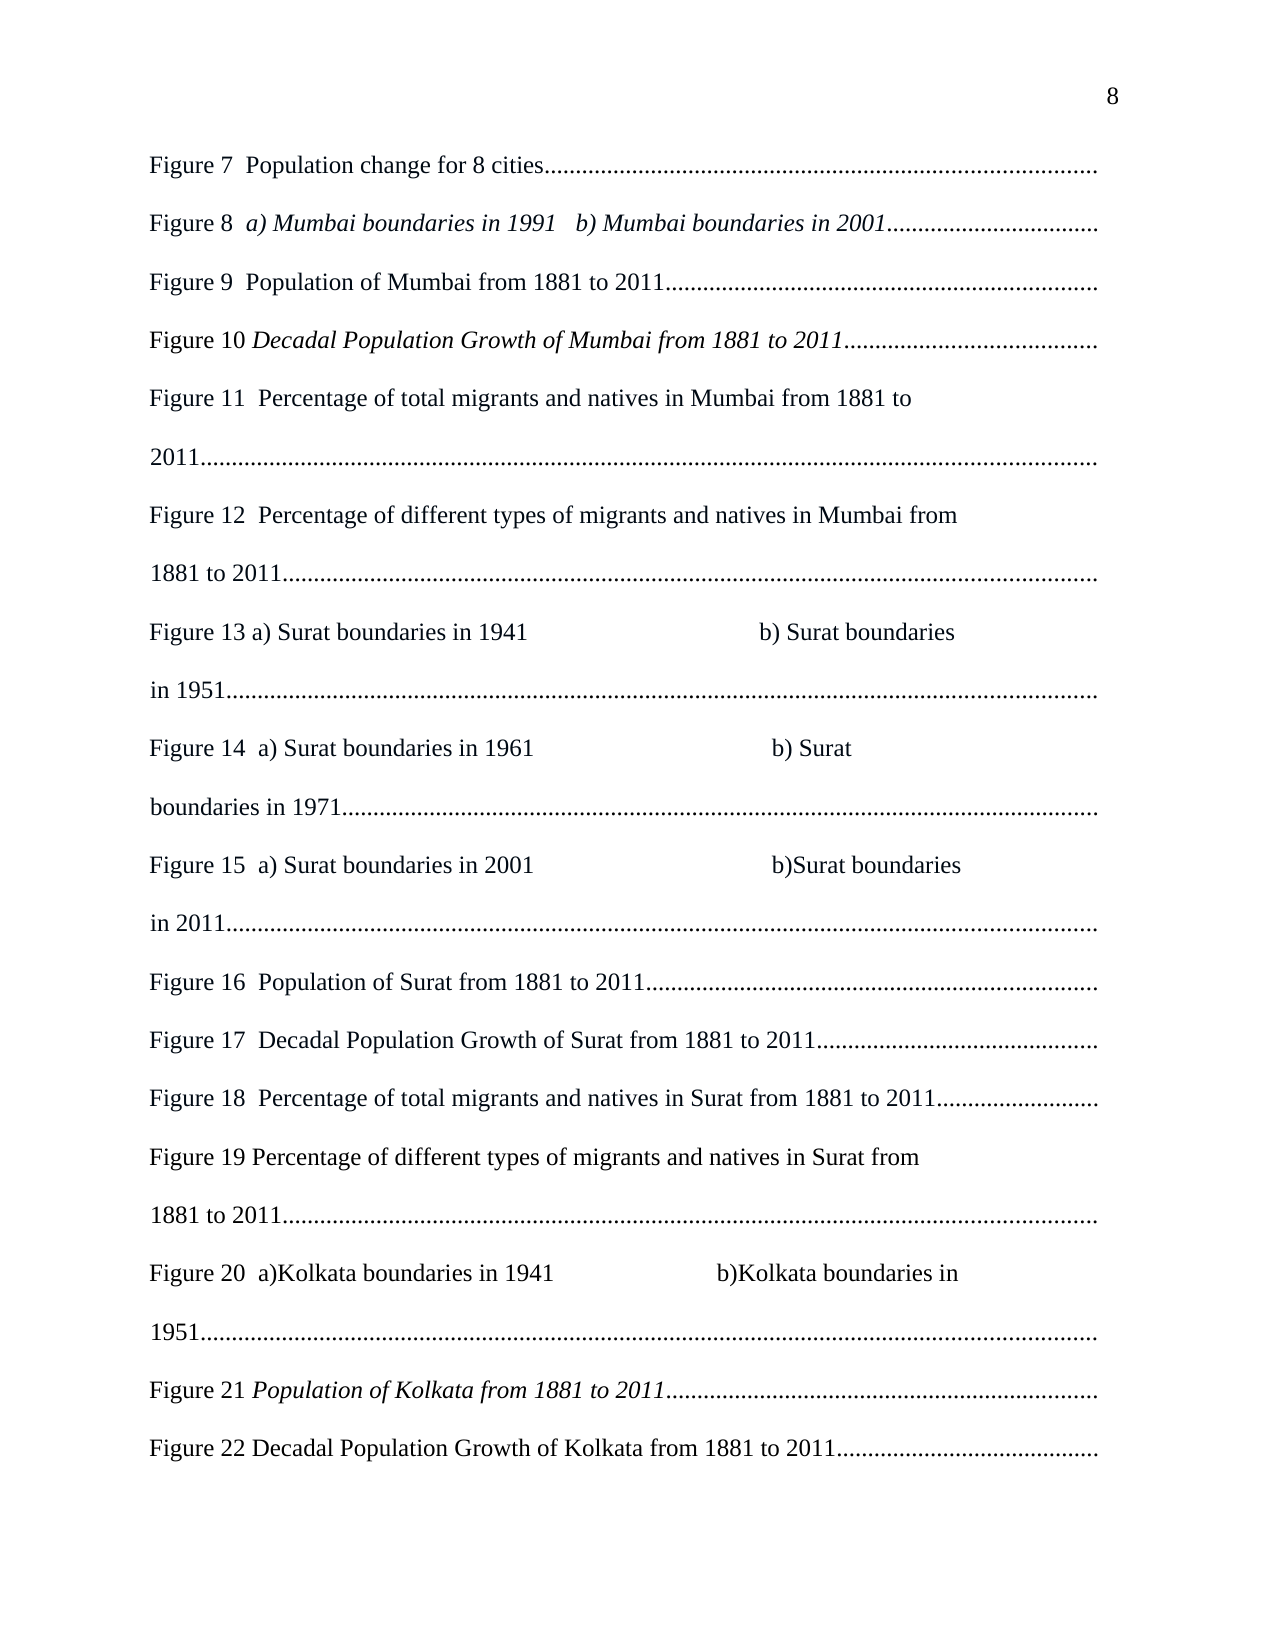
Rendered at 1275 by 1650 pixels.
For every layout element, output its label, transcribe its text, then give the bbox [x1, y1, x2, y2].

text Figure 20 a)Kolkata boundaries in 1941 b)Kolkata boundaries in 1951 50 [149, 1258, 965, 1345]
text Figure 11 Percentage of total migrants and natives in Mumbai from 1881 to 2011 42 [149, 383, 965, 470]
text Figure 15 a) Surat boundaries in 2001 b)Surat boundaries in 2011 46 [149, 850, 965, 937]
text Figure 18 Percentage of total migrants and natives in Surat from 1881 to 2011 48 [149, 1083, 965, 1112]
text Figure 16 Population of Surat from 1881 to 2011 46 [149, 967, 965, 995]
text Figure 12 Percentage of different types of migrants and natives in Mumbai from 1881 to 2011 43 [149, 500, 965, 587]
text Figure 21 Population of Kolkata from 1881 to 2011 51 [149, 1375, 965, 1404]
text Figure 13 a) Surat boundaries in 1941 b) Surat boundaries in 1951 45 [149, 617, 965, 704]
text Figure 14 a) Surat boundaries in 1961 b) Surat boundaries in 1971 45 [149, 733, 965, 820]
text Figure 19 Percentage of different types of migrants and natives in Surat from 1881 to 2011 49 [149, 1142, 965, 1229]
text Figure 10 Decadal Population Growth of Mumbai from 1881 to 2011 41 [149, 325, 965, 354]
text Figure 9 Population of Mumbai from 1881 to 2011 40 [149, 267, 965, 295]
text Figure 8 a) Mumbai boundaries in 1991 b) Mumbai boundaries in 2001 39 [149, 208, 965, 237]
text Figure 17 Decadal Population Growth of Surat from 1881 to 2011 47 [149, 1025, 965, 1054]
text Figure 22 Decadal Population Growth of Kolkata from 1881 to 2011 52 [149, 1433, 965, 1462]
text Figure 7 Population change for 8 cities 38 [149, 150, 965, 179]
